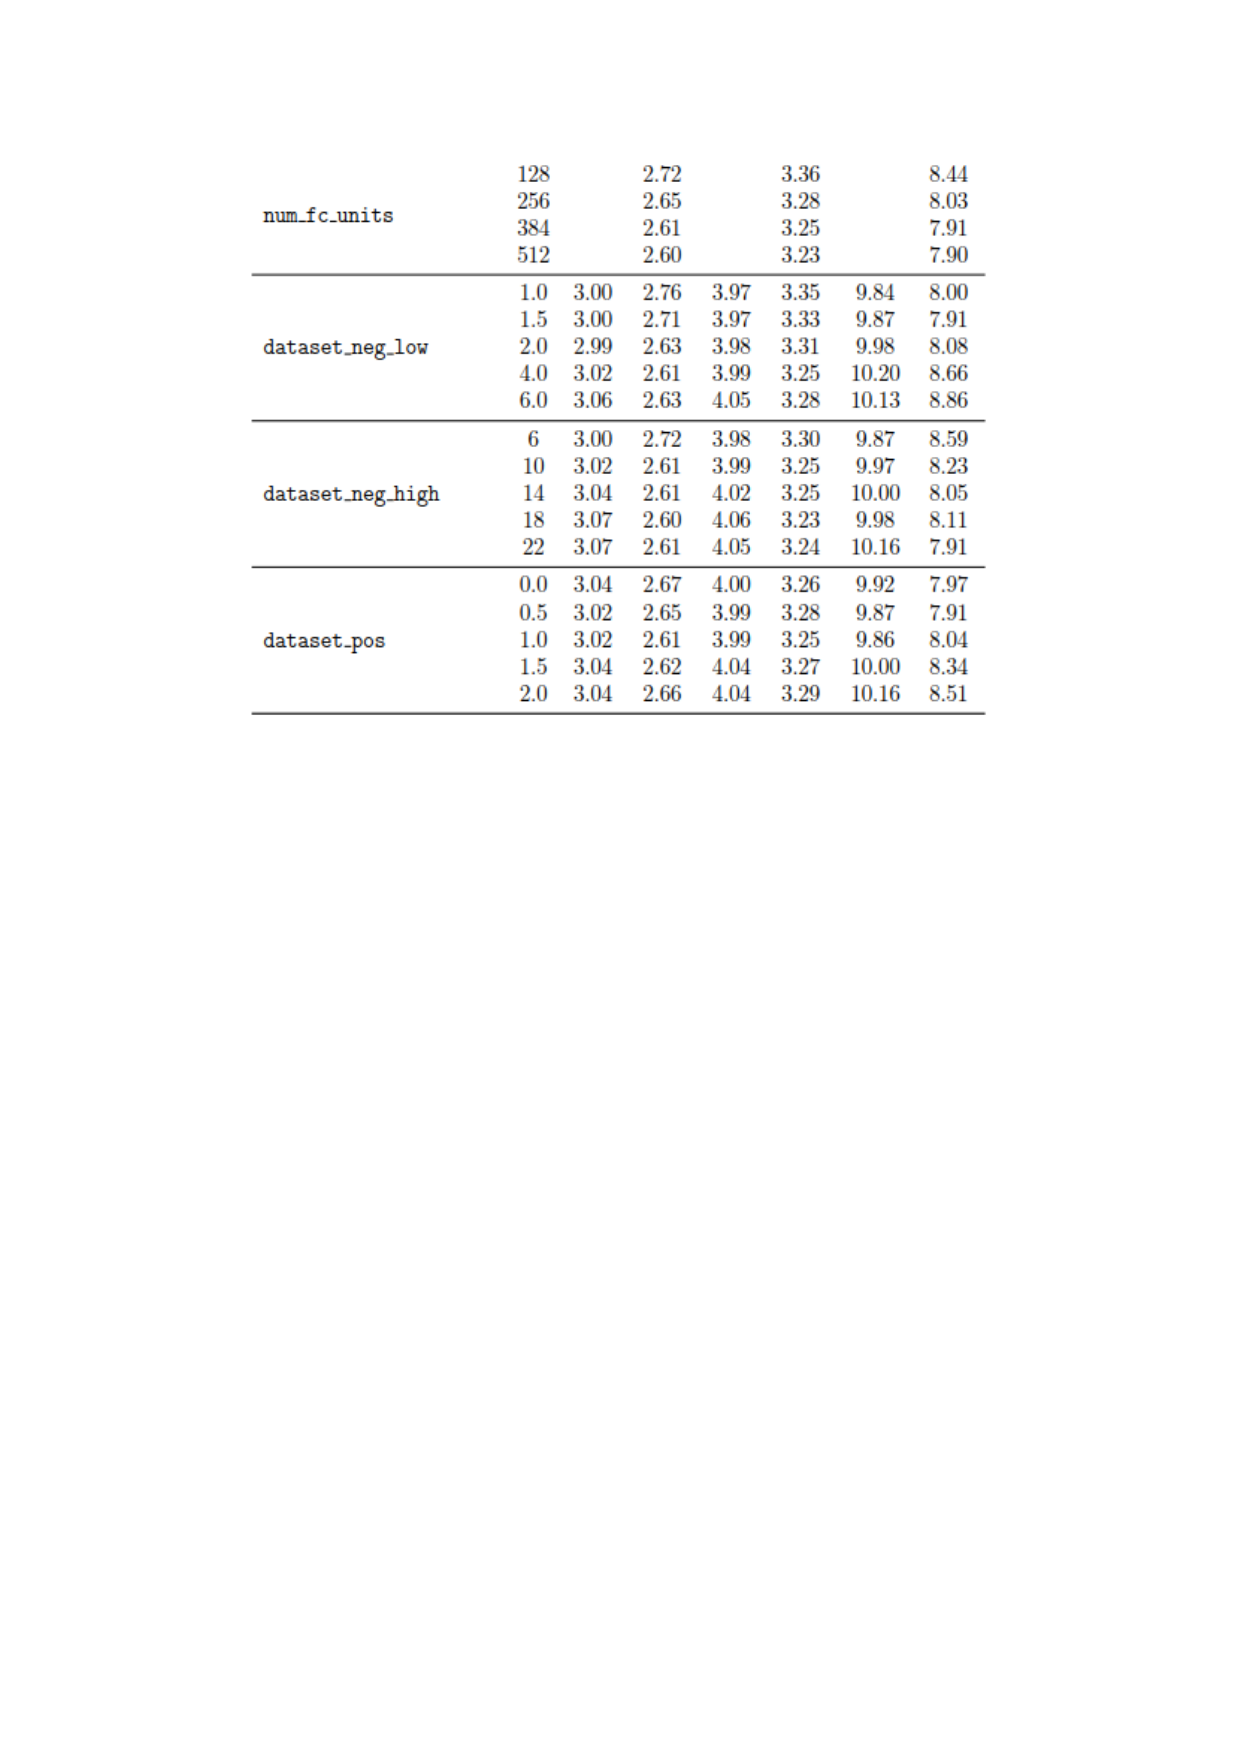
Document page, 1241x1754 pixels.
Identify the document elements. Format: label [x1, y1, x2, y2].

picture [251, 162, 989, 721]
